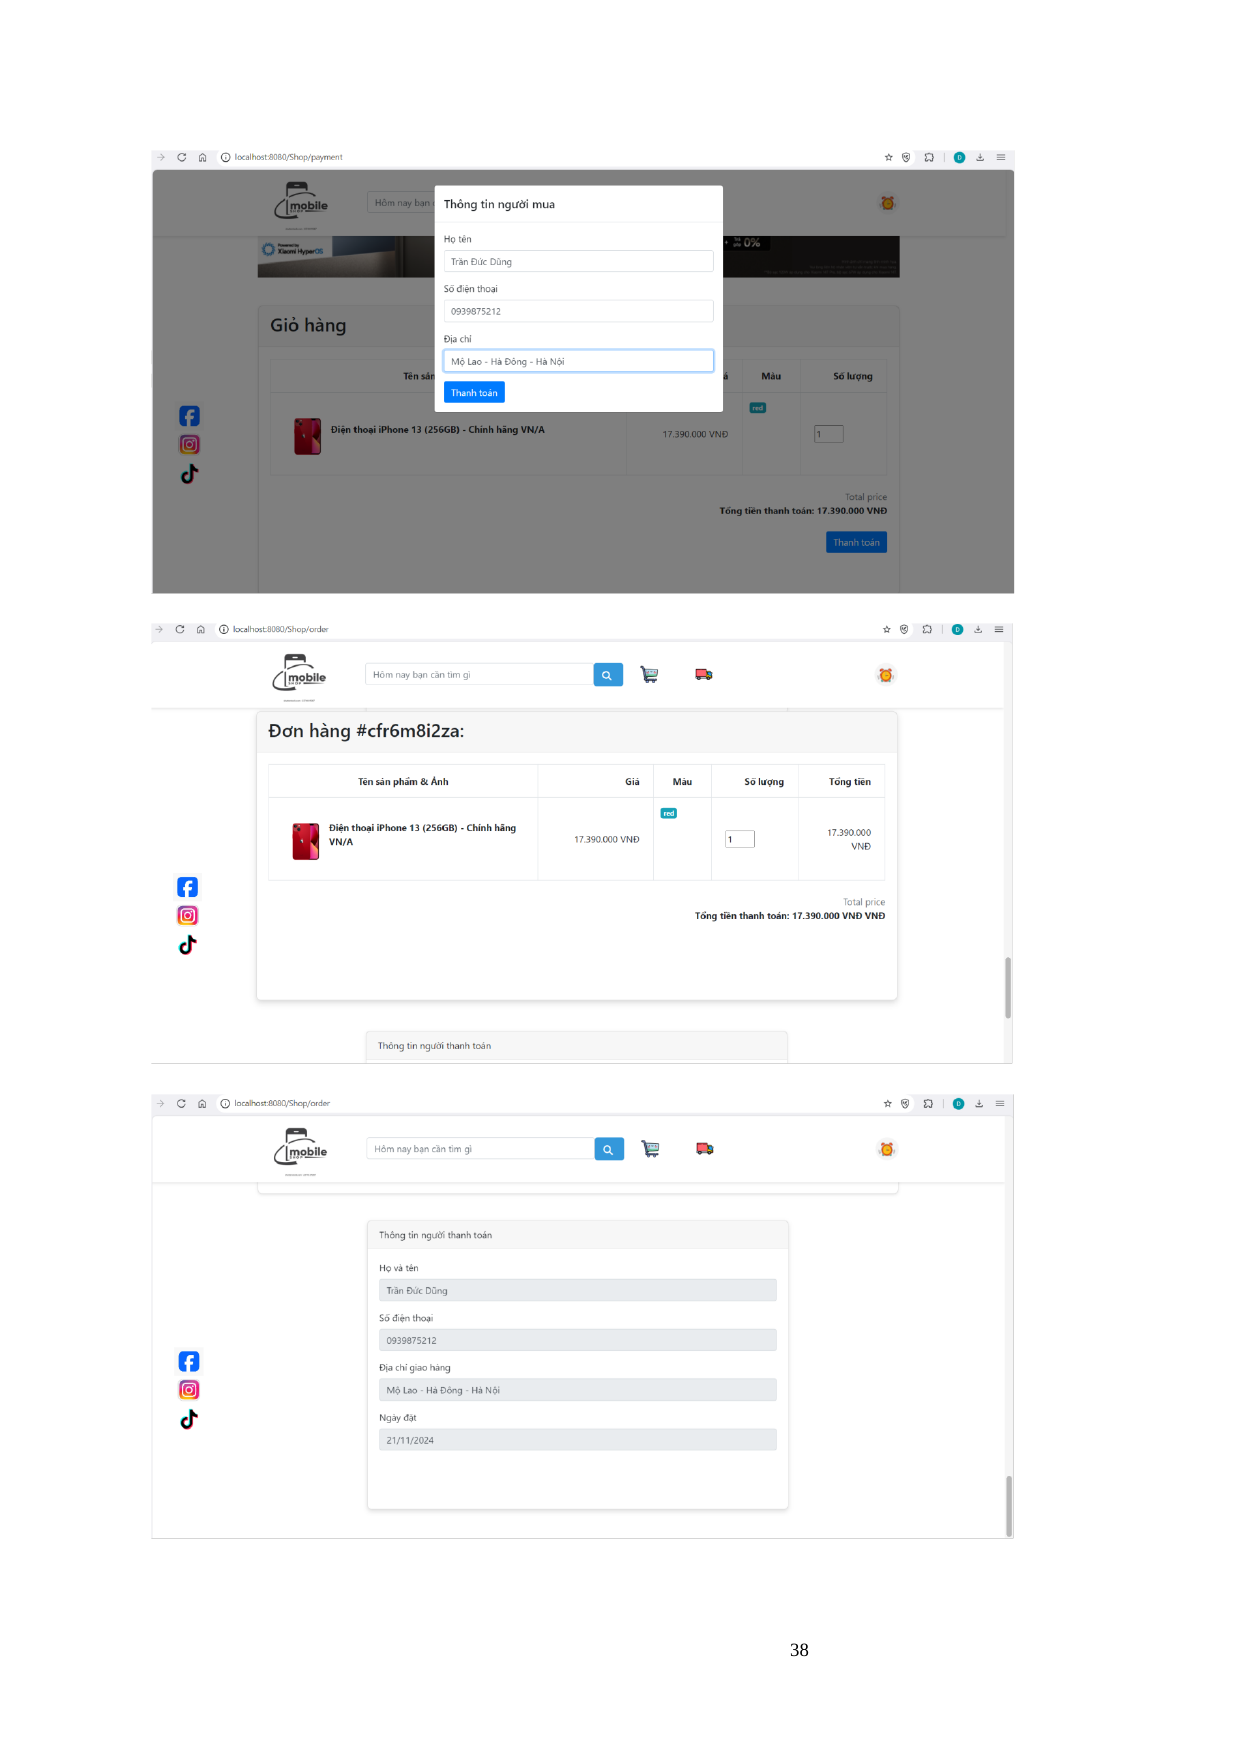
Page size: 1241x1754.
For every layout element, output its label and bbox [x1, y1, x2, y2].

picture [150, 622, 1013, 1064]
picture [150, 150, 1015, 594]
picture [150, 1093, 1014, 1539]
